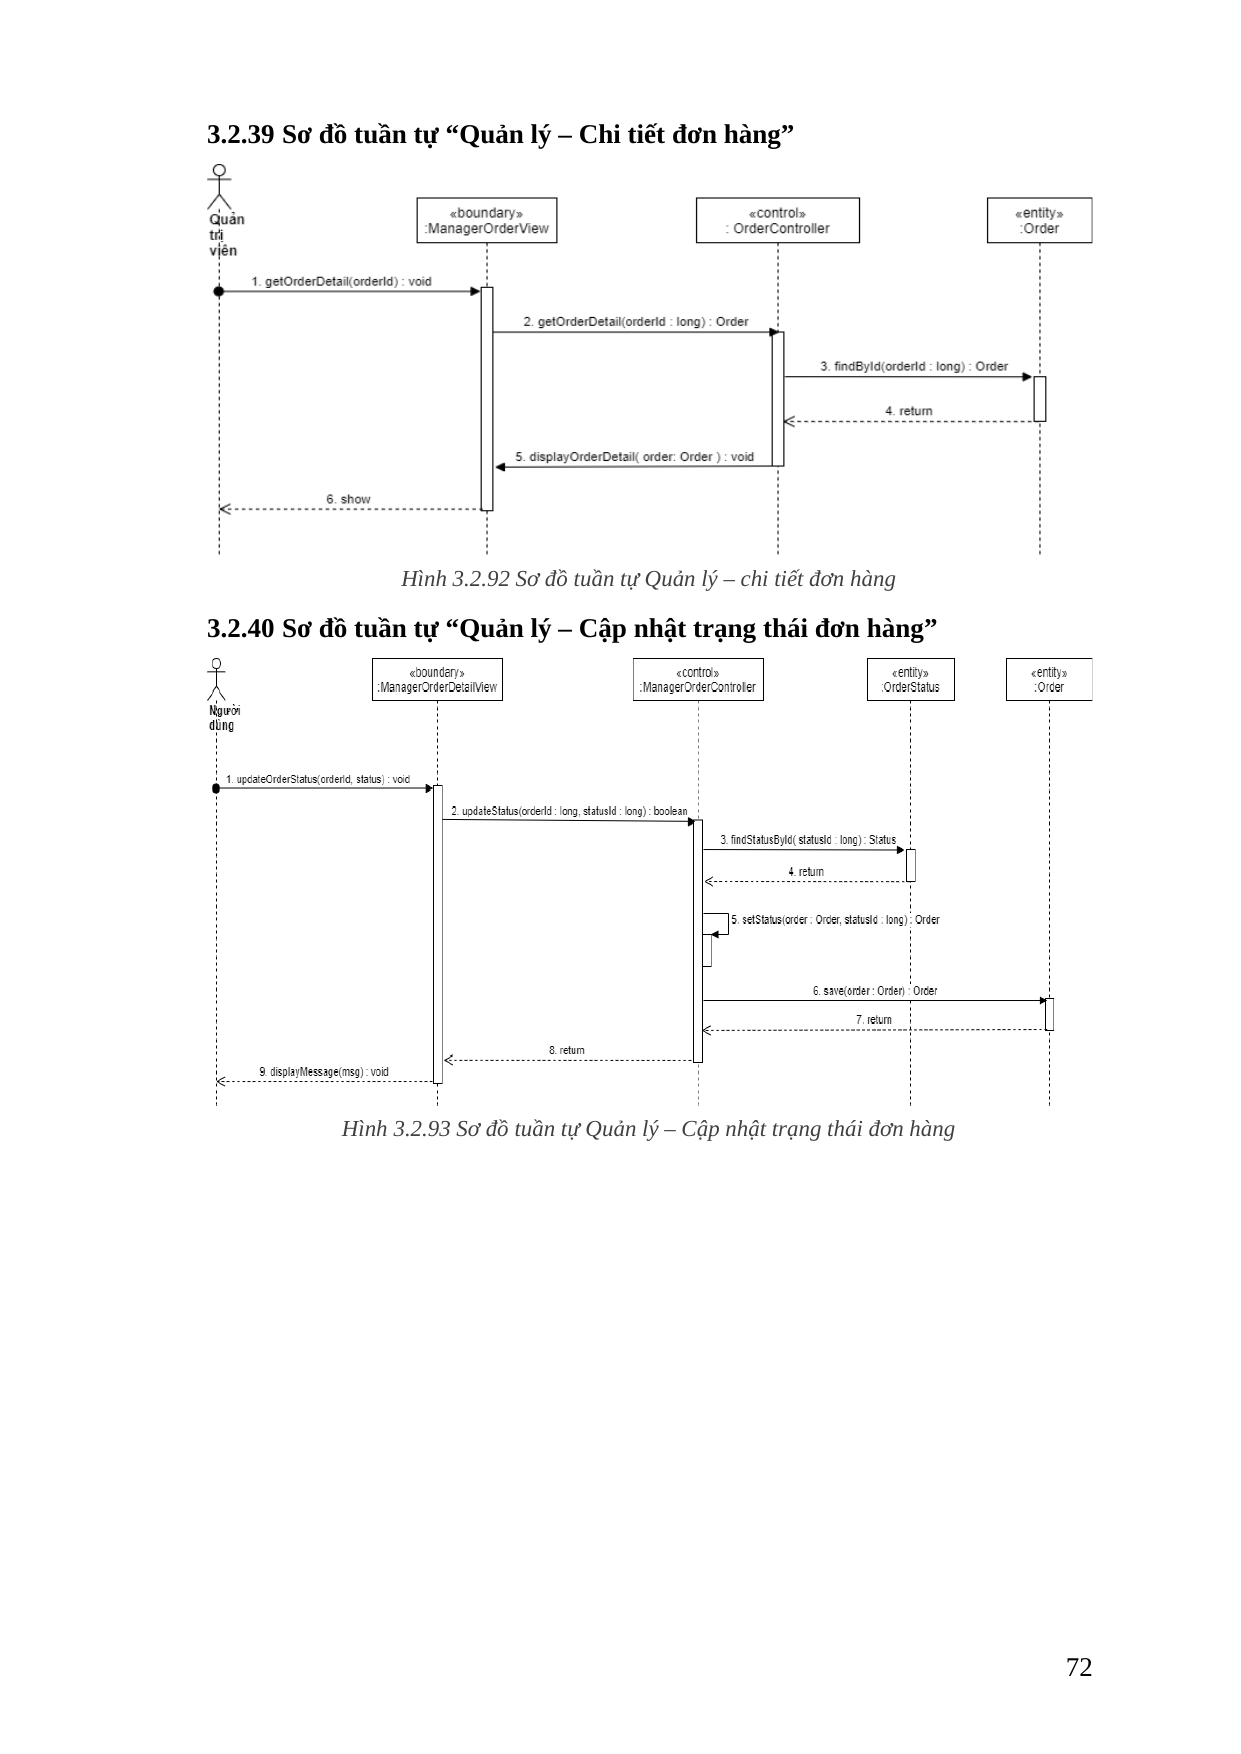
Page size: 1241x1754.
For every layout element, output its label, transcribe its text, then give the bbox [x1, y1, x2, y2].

subtitle Sơ đồ tuần tự “Quản lý – Chi tiết đơn hàng” [207, 118, 1092, 149]
subtitle Sơ đồ tuần tự “Quản lý – Cập nhật trạng thái đơn hàng” [207, 612, 1092, 643]
picture [206, 164, 1093, 556]
picture [206, 658, 1093, 1106]
